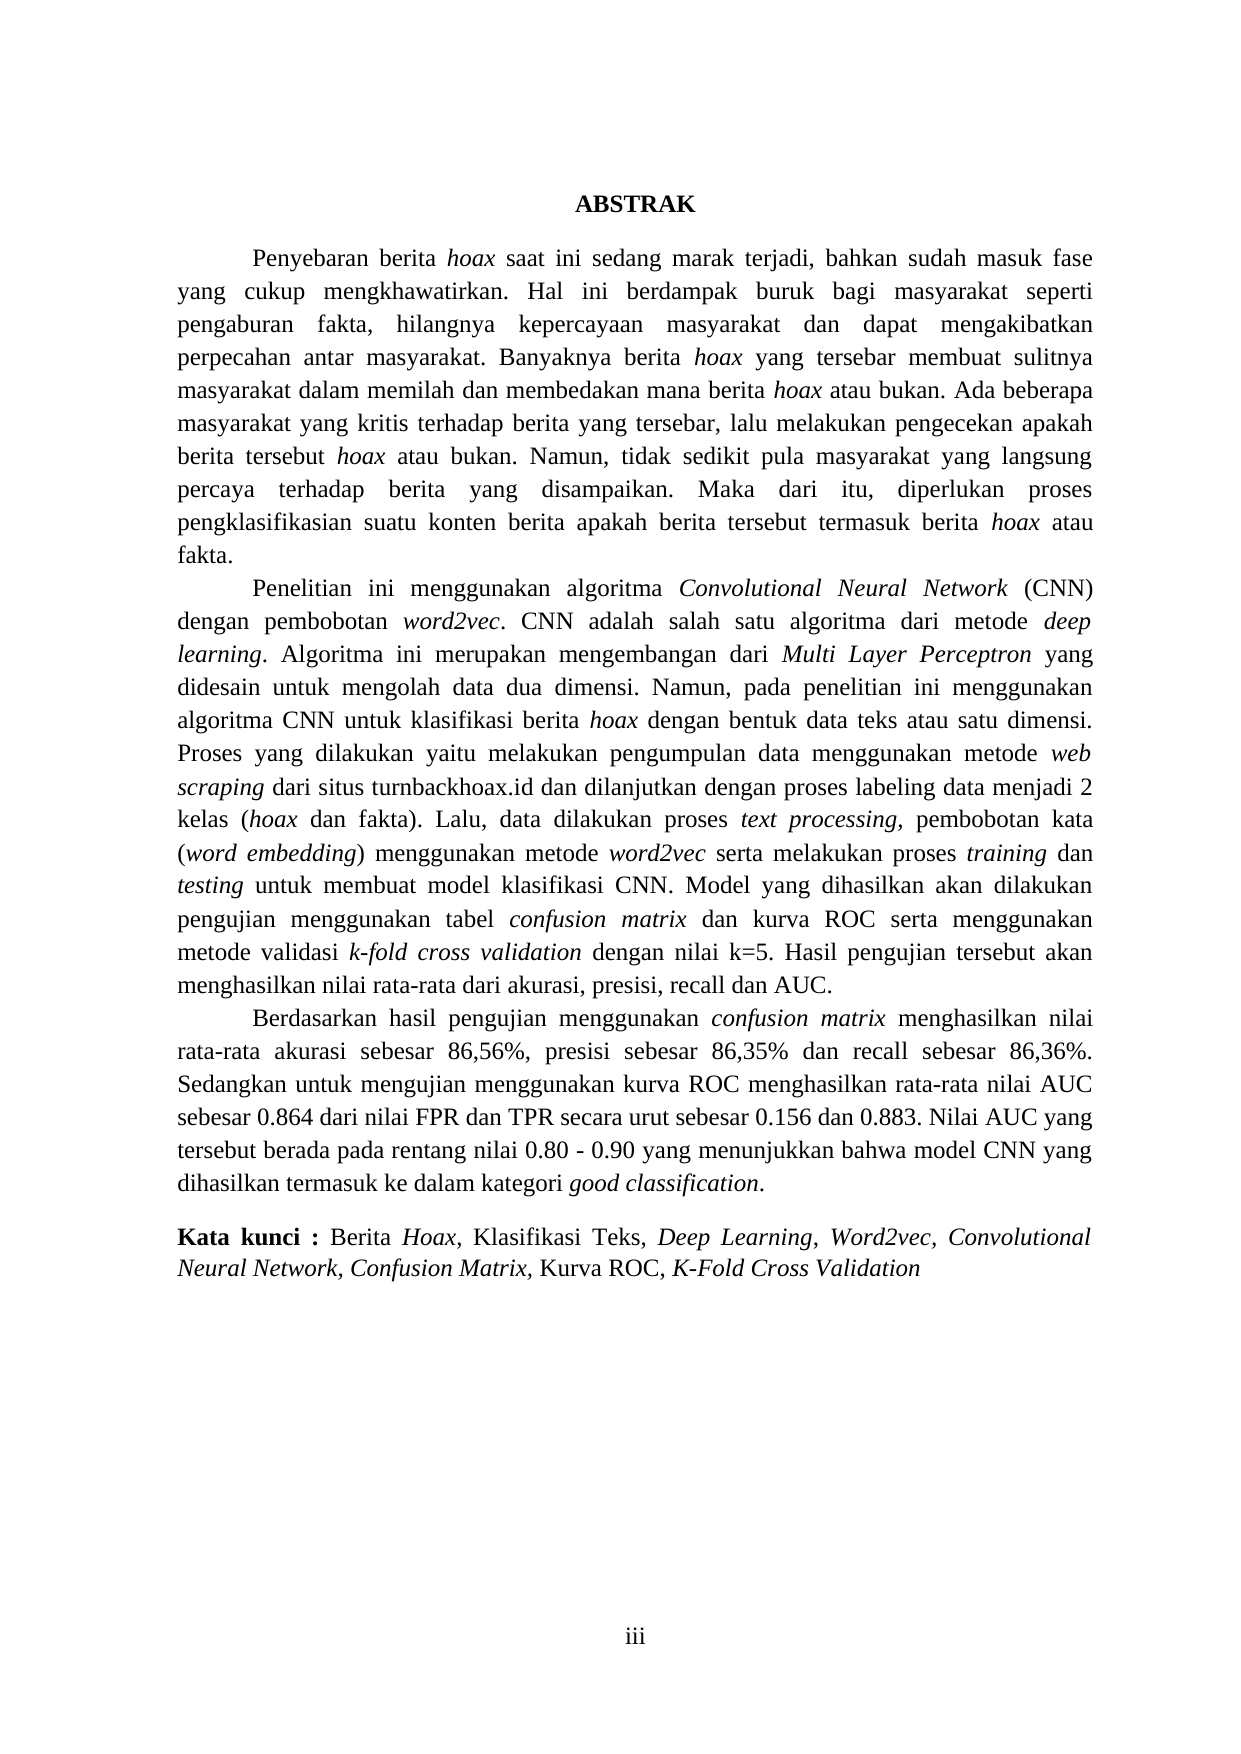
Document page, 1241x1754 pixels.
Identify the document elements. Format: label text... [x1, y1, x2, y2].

text Berdasarkan hasil pengujian menggunakan confusion matrix menghasilkan nilai rata-rata akurasi sebesar 86,56%, presisi sebesar 86,35% dan recall sebesar 86,36%. Sedangkan untuk mengujian menggunakan kurva ROC menghasilkan rata-rata nilai AUC sebesar 0.864 dari nilai FPR dan TPR secara urut sebesar 0.156 dan 0.883. Nilai AUC yang tersebut berada pada rentang nilai 0.80 - 0.90 yang menunjukkan bahwa model CNN yang dihasilkan termasuk ke dalam kategori good classification. [177, 1003, 1093, 1197]
text Kata kunci : Berita Hoax, Klasifikasi Teks, Deep Learning, Word2vec, Convolutional Neural Network, Confusion Matrix, Kurva ROC, K-Fold Cross Validation [177, 1222, 1093, 1281]
text Penelitian ini menggunakan algoritma Convolutional Neural Network (CNN) dengan pembobotan word2vec. CNN adalah salah satu algoritma dari metode deep learning. Algoritma ini merupakan mengembangan dari Multi Layer Perceptron yang didesain untuk mengolah data dua dimensi. Namun, pada penelitian ini menggunakan algoritma CNN untuk klasifikasi berita hoax dengan bentuk data teks atau satu dimensi. Proses yang dilakukan yaitu melakukan pengumpulan data menggunakan metode web scraping dari situs turnbackhoax.id dan dilanjutkan dengan proses labeling data menjadi 2 kelas (hoax dan fakta). Lalu, data dilakukan proses text processing, pembobotan kata (word embedding) menggunakan metode word2vec serta melakukan proses training dan testing untuk membuat model klasifikasi CNN. Model yang dihasilkan akan dilakukan pengujian menggunakan tabel confusion matrix dan kurva ROC serta menggunakan metode validasi k-fold cross validation dengan nilai k=5. Hasil pengujian tersebut akan menghasilkan nilai rata-rata dari akurasi, presisi, recall dan AUC. [177, 573, 1093, 998]
subtitle ABSTRAK [177, 189, 1093, 218]
text Penyebaran berita hoax saat ini sedang marak terjadi, bahkan sudah masuk fase yang cukup mengkhawatirkan. Hal ini berdampak buruk bagi masyarakat seperti pengaburan fakta, hilangnya kepercayaan masyarakat dan dapat mengakibatkan perpecahan antar masyarakat. Banyaknya berita hoax yang tersebar membuat sulitnya masyarakat dalam memilah dan membedakan mana berita hoax atau bukan. Ada beberapa masyarakat yang kritis terhadap berita yang tersebar, lalu melakukan pengecekan apakah berita tersebut hoax atau bukan. Namun, tidak sedikit pula masyarakat yang langsung percaya terhadap berita yang disampaikan. Maka dari itu, diperlukan proses pengklasifikasian suatu konten berita apakah berita tersebut termasuk berita hoax atau fakta. [177, 243, 1093, 569]
